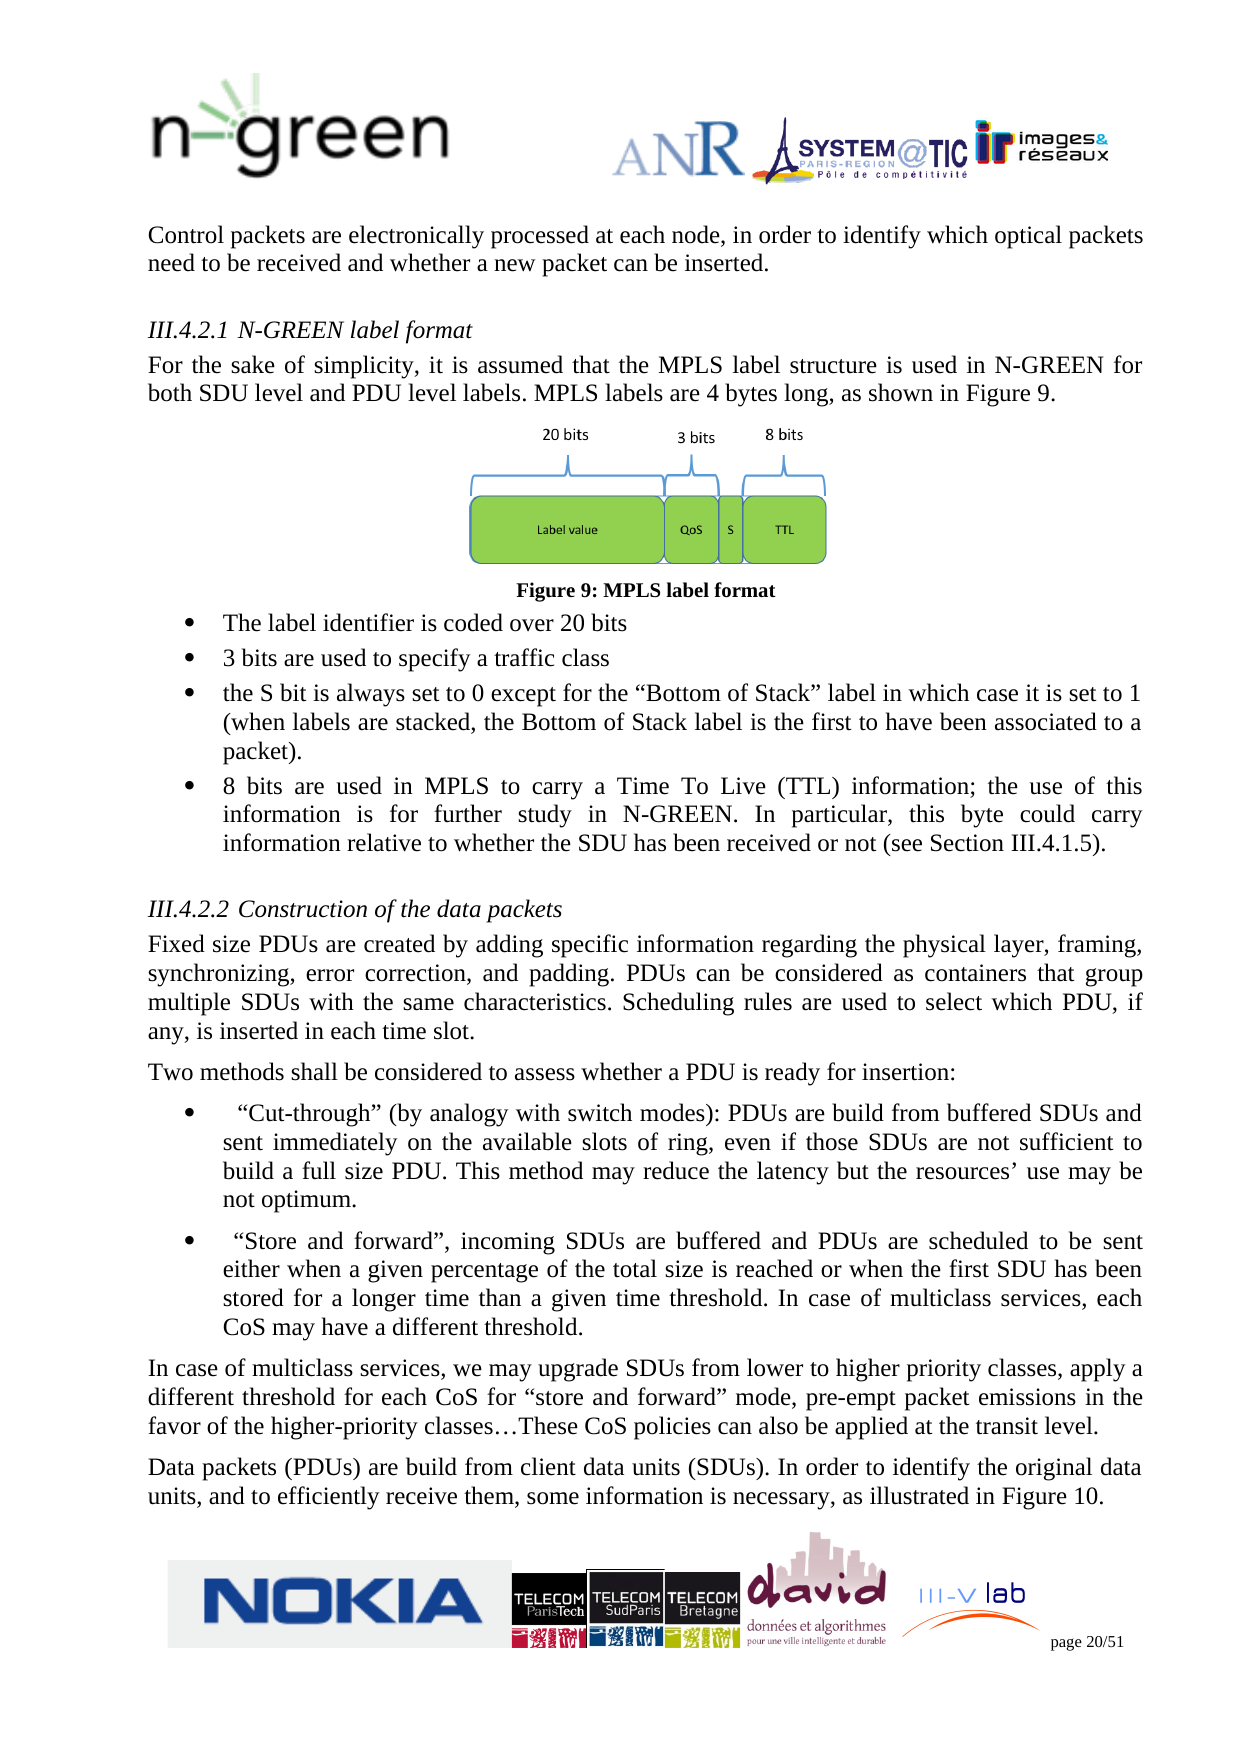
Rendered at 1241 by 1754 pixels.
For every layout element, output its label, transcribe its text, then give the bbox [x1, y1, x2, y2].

list the S bit is always set to 0 except for the “Bottom of Stack” label in which case it is set to 1 (when labels are stacked, the Bottom of Stack label is the first to have been associated to a packet). [185, 678, 1144, 764]
list 3 bits are used to specify a traffic class [185, 643, 1144, 672]
picture [975, 93, 1109, 191]
list “Cut-through” (by analogy with switch modes): PDUs are build from buffered SDUs and sent immediately on the available slots of ring, even if those SDUs are not sufficient to build a full size PDU. This method may reduce the latency but the resources’ use may be not optimum. [185, 1098, 1144, 1213]
subtitle Construction of the data packets [148, 894, 1144, 923]
list 8 bits are used in MPLS to carry a Time To Live (TTL) information; the use of this information is for further study in N-GREEN. In particular, this byte could carry information relative to whether the SDU has been received or not (see Section III.4.1.5). [185, 771, 1144, 857]
text Control packets are electronically processed at each node, in order to identify which optical packets need to be received and whether a new packet can be inserted. [148, 220, 1144, 277]
text For the sake of simplicity, it is assumed that the MPLS label structure is used in N-GREEN for both SDU level and PDU level labels. MPLS labels are 4 bytes long, as shown in Figure 9. [148, 350, 1144, 407]
text Data packets (PDUs) are build from client data units (SDUs). In order to identify the original data units, and to efficiently receive them, some information is necessary, as illustrated in Figure 10. [148, 1452, 1144, 1509]
picture [147, 73, 454, 191]
text Two methods shall be considered to assess whether a PDU is ready for insertion: [148, 1057, 1144, 1086]
text Fixed size PDUs are created by adding specific information regarding the physical layer, framing, synchronizing, error correction, and padding. PDUs can be considered as containers that group multiple SDUs with the same characteristics. Scheduling rules are used to select which PDU, if any, is inserted in each time slot. [148, 929, 1144, 1044]
picture [452, 413, 840, 578]
list The label identifier is coded over 20 bits [185, 608, 1144, 637]
text In case of multiclass services, we may upgrade SDUs from lower to higher priority classes, apply a different threshold for each CoS for “store and forward” mode, pre-empt packet emissions in the favor of the higher-priority classes…These CoS policies can also be applied at the transit level. [148, 1353, 1144, 1439]
text Figure 9: MPLS label format [148, 578, 1144, 602]
picture [167, 1529, 1051, 1648]
subtitle N-GREEN label format [148, 315, 1144, 343]
list “Store and forward”, incoming SDUs are buffered and PDUs are scheduled to be sent either when a given percentage of the total size is reached or when the first SDU has been stored for a longer time than a given time threshold. In case of multiclass services, each CoS may have a different threshold. [185, 1226, 1144, 1341]
